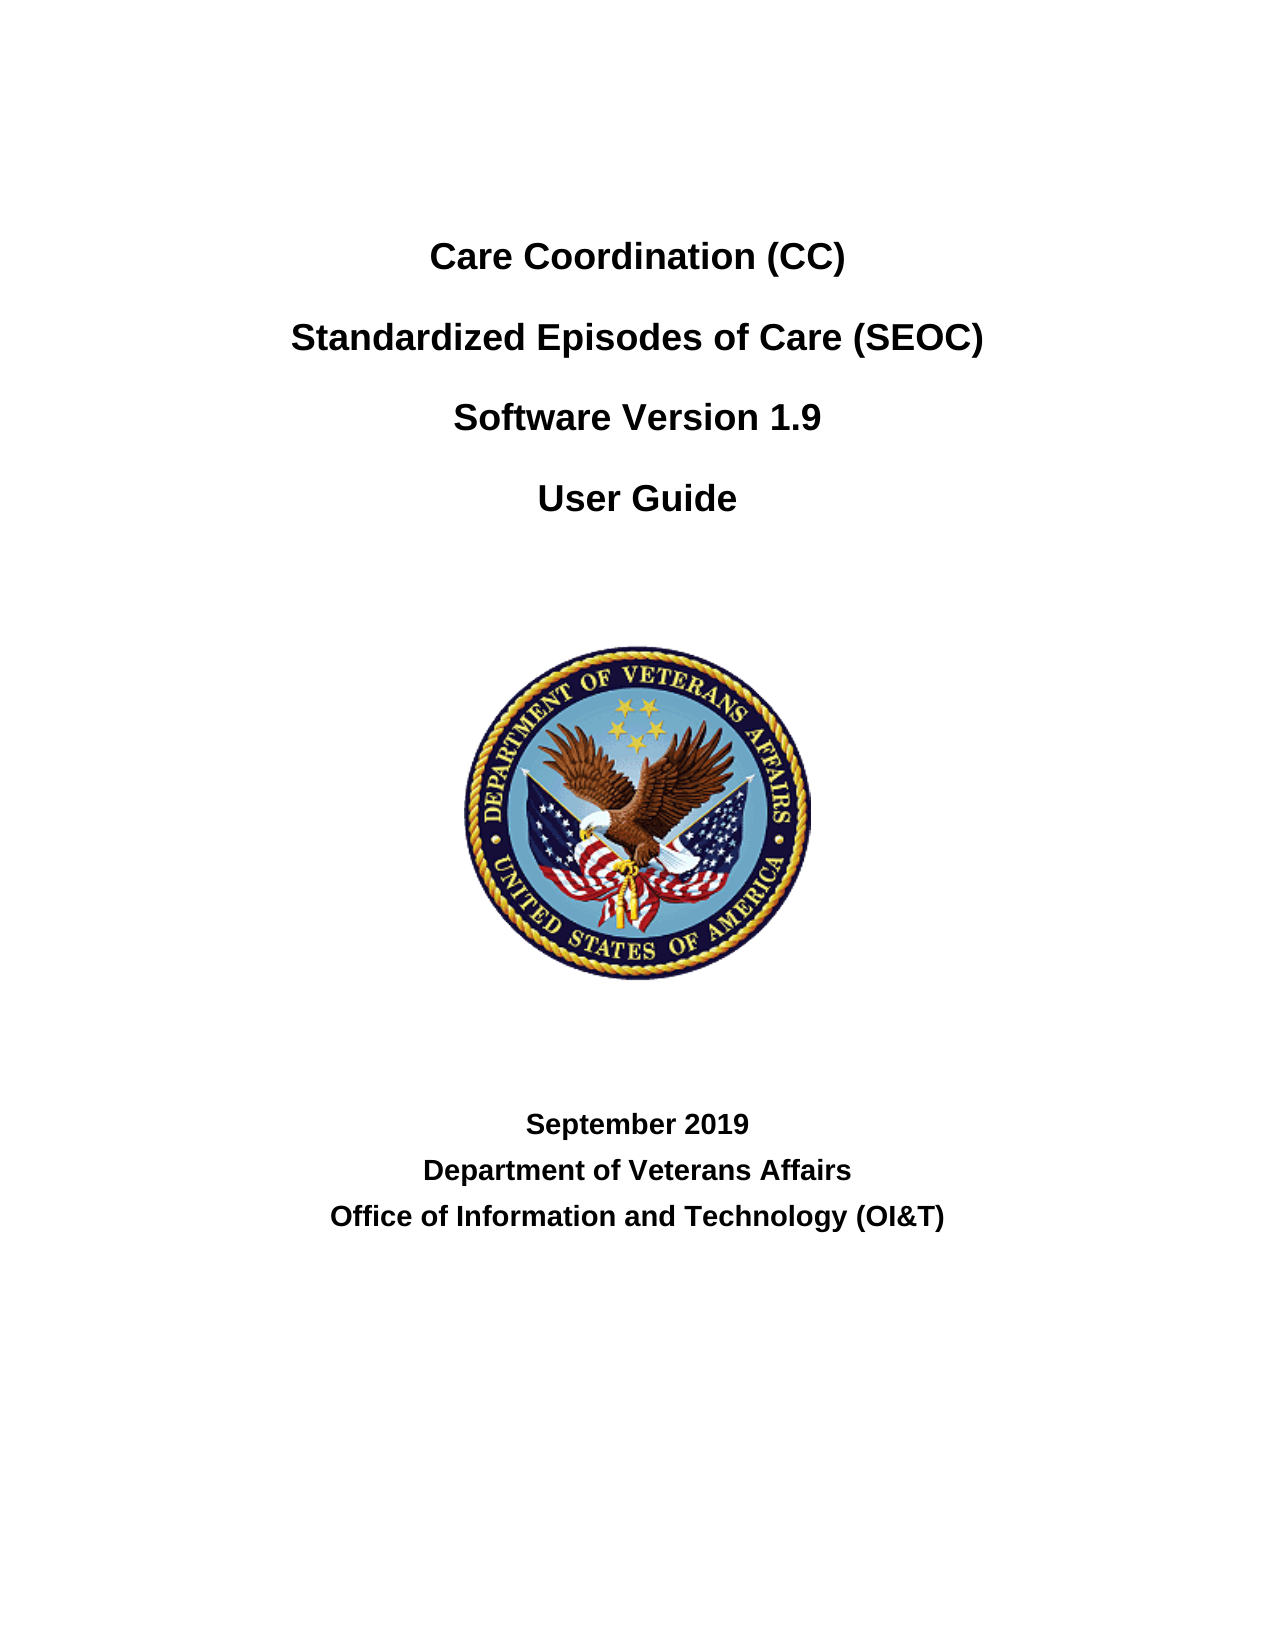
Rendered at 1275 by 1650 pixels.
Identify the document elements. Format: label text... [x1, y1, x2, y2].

title User Guide [150, 476, 1125, 519]
title Care Coordination (CC) [150, 234, 1125, 277]
title September 2019 [150, 1107, 1125, 1140]
text Office of Information and Technology (OI&T) [150, 1199, 1125, 1232]
picture [464, 644, 811, 982]
title Department of Veterans Affairs [150, 1153, 1125, 1186]
title Software Version 1.9 [150, 396, 1125, 439]
title Standardized Episodes of Care (SEOC) [150, 315, 1125, 358]
